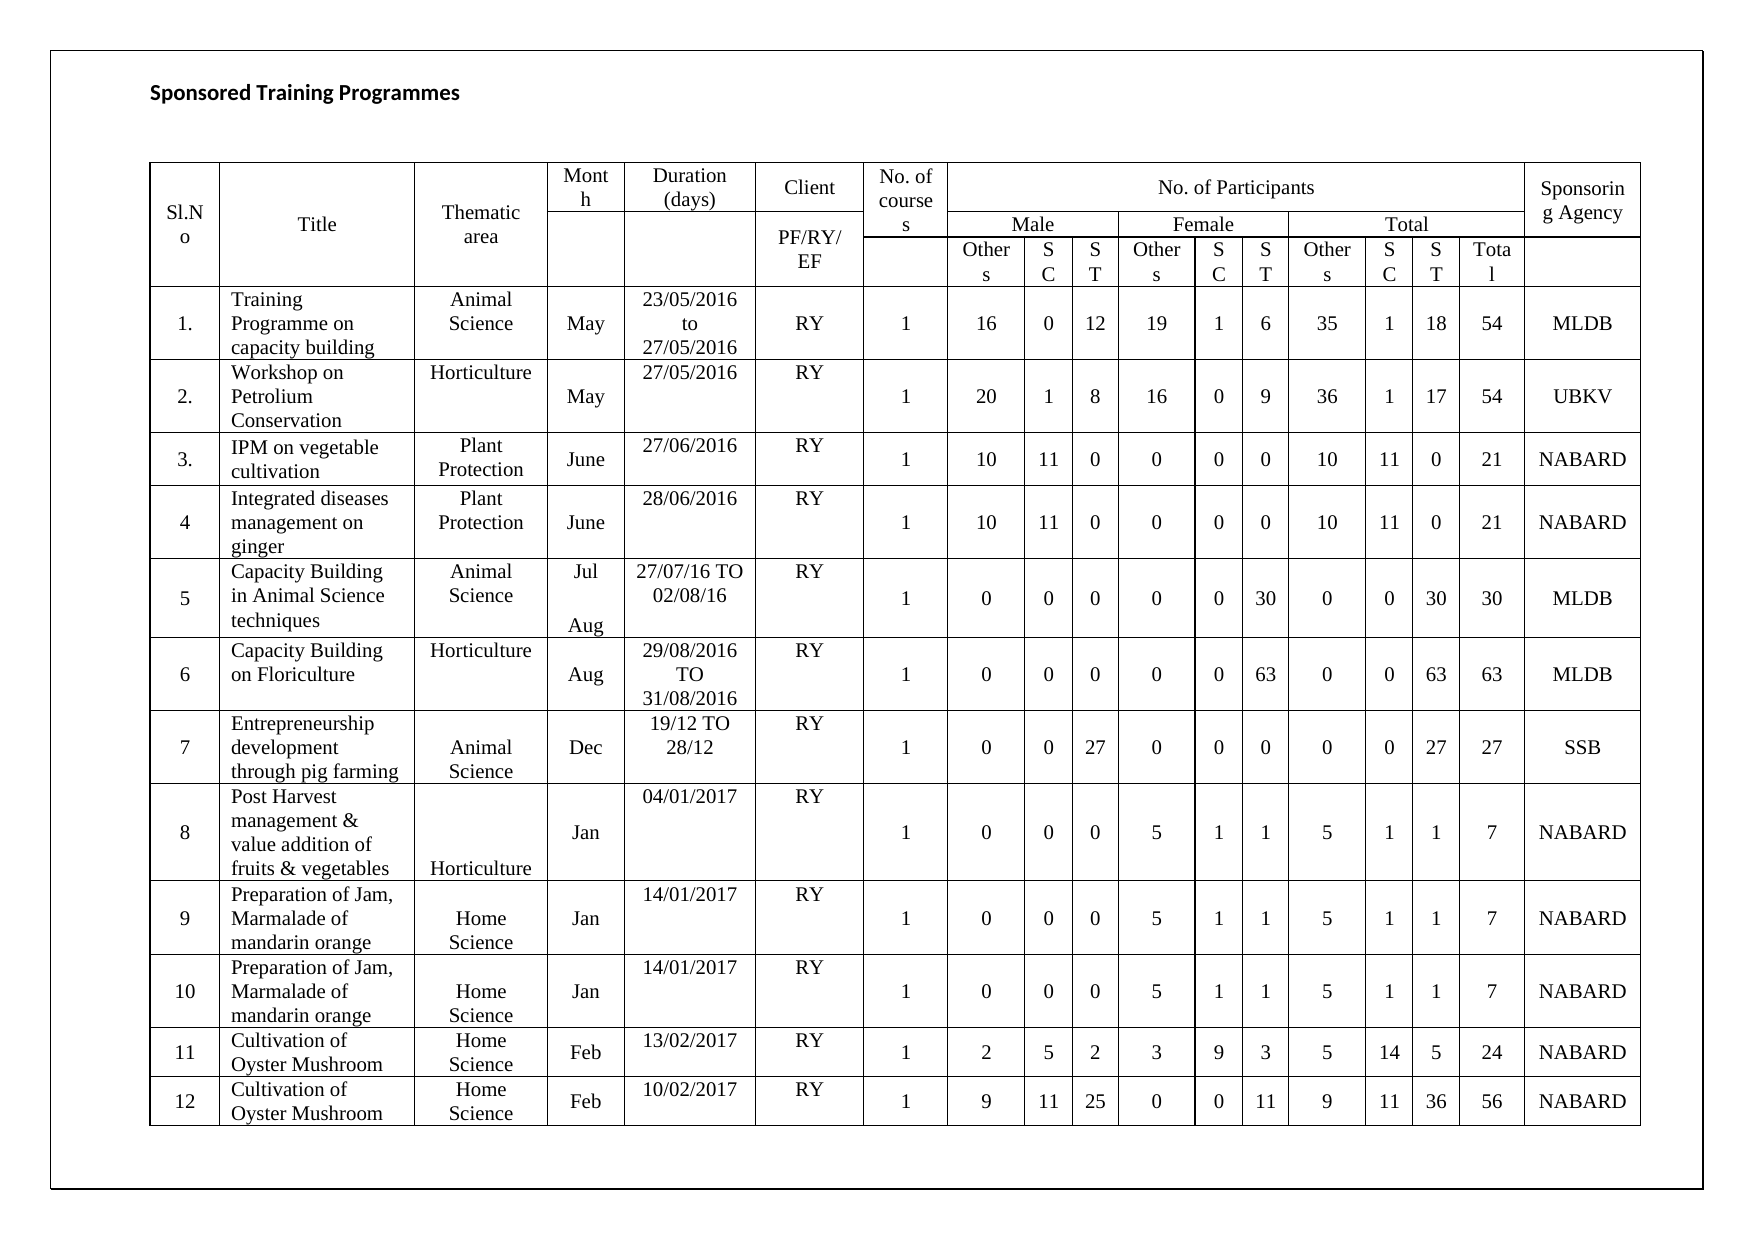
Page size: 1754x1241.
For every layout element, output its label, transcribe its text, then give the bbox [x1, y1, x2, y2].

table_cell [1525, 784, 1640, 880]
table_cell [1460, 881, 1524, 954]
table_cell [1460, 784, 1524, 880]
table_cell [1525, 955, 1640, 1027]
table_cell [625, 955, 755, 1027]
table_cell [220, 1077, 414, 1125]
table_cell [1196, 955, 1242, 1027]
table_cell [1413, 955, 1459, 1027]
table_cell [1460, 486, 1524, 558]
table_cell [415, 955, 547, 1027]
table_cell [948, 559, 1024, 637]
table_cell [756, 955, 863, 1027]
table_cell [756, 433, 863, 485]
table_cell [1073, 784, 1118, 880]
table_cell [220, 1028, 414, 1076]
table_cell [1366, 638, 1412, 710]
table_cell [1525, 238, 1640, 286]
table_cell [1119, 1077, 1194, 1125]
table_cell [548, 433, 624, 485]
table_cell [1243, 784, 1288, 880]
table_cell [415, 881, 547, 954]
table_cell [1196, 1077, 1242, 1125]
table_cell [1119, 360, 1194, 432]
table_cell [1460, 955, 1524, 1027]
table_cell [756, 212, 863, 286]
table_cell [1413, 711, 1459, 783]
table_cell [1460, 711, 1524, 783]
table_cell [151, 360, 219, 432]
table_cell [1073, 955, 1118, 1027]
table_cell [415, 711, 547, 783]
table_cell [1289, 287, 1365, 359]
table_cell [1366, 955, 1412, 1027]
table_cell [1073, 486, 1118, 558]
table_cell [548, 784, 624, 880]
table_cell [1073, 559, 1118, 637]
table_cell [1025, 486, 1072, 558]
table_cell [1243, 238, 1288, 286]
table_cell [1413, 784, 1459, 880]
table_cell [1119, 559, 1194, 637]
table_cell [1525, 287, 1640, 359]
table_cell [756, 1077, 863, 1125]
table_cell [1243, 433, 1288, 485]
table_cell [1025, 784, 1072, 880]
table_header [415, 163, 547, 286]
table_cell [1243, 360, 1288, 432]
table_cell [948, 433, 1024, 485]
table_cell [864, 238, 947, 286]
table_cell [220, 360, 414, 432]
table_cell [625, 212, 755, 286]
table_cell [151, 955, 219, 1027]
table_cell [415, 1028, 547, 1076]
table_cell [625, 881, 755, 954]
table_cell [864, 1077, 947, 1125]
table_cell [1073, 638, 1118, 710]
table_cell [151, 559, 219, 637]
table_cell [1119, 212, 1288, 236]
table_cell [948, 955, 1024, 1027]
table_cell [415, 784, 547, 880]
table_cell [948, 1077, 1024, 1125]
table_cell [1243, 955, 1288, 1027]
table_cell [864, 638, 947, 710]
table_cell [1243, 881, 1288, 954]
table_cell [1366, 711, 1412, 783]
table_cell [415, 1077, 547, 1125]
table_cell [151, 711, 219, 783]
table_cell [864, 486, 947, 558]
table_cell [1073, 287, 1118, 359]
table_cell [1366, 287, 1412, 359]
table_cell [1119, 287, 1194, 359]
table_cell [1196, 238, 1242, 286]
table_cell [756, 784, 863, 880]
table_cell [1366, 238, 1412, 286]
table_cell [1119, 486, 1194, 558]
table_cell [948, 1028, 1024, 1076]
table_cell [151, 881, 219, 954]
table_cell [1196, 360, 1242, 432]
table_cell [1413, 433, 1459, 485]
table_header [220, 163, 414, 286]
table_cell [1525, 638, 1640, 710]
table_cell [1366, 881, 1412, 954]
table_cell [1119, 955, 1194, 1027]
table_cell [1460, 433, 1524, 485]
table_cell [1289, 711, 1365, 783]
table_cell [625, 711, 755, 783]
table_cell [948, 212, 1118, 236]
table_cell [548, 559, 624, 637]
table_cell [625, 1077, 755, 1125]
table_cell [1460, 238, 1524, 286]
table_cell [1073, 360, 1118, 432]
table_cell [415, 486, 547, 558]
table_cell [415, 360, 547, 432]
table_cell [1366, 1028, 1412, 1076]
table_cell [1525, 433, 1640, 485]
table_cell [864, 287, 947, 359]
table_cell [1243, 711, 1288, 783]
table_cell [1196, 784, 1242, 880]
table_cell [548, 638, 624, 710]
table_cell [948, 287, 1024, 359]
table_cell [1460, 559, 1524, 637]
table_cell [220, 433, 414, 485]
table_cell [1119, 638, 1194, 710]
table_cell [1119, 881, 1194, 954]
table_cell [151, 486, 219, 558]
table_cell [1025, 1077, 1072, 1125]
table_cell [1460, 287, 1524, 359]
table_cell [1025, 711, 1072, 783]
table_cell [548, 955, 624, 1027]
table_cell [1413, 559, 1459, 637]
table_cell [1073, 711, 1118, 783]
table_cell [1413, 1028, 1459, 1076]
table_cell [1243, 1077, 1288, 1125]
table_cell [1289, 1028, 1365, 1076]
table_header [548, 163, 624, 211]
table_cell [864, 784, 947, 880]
text Sponsored Training Programmes [150, 78, 1640, 106]
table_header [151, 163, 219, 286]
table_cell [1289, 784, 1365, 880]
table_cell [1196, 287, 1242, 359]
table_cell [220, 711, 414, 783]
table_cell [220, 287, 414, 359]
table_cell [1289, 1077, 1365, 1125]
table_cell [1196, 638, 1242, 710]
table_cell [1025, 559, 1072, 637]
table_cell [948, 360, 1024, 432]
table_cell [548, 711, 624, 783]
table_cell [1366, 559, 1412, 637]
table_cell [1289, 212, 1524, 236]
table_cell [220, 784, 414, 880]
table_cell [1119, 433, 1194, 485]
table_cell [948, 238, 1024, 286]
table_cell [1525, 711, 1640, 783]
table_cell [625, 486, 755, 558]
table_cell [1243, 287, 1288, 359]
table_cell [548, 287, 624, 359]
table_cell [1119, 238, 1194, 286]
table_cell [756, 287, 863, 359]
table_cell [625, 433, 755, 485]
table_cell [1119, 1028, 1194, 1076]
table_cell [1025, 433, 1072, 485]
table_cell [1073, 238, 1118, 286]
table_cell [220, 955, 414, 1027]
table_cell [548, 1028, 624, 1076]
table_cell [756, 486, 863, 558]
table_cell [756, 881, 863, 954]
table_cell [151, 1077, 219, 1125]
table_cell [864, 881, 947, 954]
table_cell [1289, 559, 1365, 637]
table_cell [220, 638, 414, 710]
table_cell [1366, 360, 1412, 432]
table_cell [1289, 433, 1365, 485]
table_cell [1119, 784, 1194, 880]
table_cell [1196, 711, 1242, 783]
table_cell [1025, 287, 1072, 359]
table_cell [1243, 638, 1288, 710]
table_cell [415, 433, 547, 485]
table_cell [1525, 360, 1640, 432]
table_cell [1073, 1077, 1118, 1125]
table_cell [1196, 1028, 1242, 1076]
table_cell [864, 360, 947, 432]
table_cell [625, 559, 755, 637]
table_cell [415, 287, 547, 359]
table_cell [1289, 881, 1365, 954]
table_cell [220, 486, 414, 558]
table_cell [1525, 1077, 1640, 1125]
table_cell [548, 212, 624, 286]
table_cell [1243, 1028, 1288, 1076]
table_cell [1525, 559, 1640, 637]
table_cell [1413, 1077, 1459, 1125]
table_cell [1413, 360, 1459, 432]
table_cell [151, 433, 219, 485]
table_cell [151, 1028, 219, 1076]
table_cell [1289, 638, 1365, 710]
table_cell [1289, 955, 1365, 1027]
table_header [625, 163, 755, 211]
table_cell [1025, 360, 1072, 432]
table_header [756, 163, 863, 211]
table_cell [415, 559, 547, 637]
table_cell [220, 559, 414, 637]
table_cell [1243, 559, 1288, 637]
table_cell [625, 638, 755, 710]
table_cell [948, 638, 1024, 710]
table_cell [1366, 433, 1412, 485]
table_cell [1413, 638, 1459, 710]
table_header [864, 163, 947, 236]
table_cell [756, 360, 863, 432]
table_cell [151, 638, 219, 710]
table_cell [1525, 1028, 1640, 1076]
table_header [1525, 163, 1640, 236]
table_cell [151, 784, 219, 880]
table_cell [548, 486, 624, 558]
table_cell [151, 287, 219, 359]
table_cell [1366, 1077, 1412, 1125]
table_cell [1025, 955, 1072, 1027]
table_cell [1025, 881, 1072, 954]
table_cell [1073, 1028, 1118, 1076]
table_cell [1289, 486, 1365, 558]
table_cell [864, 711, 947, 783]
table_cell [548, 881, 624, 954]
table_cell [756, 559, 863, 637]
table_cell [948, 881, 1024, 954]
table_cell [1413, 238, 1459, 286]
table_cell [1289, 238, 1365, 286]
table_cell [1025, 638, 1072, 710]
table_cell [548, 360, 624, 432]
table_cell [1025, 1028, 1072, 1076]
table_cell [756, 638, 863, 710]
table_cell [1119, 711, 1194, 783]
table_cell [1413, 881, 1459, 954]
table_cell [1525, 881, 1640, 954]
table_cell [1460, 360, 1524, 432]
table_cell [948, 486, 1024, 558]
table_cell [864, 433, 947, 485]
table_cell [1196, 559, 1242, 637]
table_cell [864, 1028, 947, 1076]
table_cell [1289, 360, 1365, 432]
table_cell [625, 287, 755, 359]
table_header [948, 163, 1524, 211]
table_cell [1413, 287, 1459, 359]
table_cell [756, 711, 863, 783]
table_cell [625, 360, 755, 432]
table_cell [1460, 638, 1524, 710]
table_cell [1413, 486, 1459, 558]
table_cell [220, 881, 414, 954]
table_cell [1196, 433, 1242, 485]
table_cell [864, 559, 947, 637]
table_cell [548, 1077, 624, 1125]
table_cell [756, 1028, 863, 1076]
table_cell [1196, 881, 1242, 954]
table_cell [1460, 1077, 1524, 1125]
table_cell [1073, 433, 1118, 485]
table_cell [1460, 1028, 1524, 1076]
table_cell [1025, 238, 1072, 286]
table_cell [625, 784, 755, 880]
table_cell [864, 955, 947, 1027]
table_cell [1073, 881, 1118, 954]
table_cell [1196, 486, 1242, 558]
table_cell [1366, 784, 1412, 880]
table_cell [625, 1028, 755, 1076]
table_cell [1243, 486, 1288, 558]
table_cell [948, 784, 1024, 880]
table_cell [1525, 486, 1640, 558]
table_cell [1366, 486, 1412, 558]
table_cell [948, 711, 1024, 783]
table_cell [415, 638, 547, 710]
